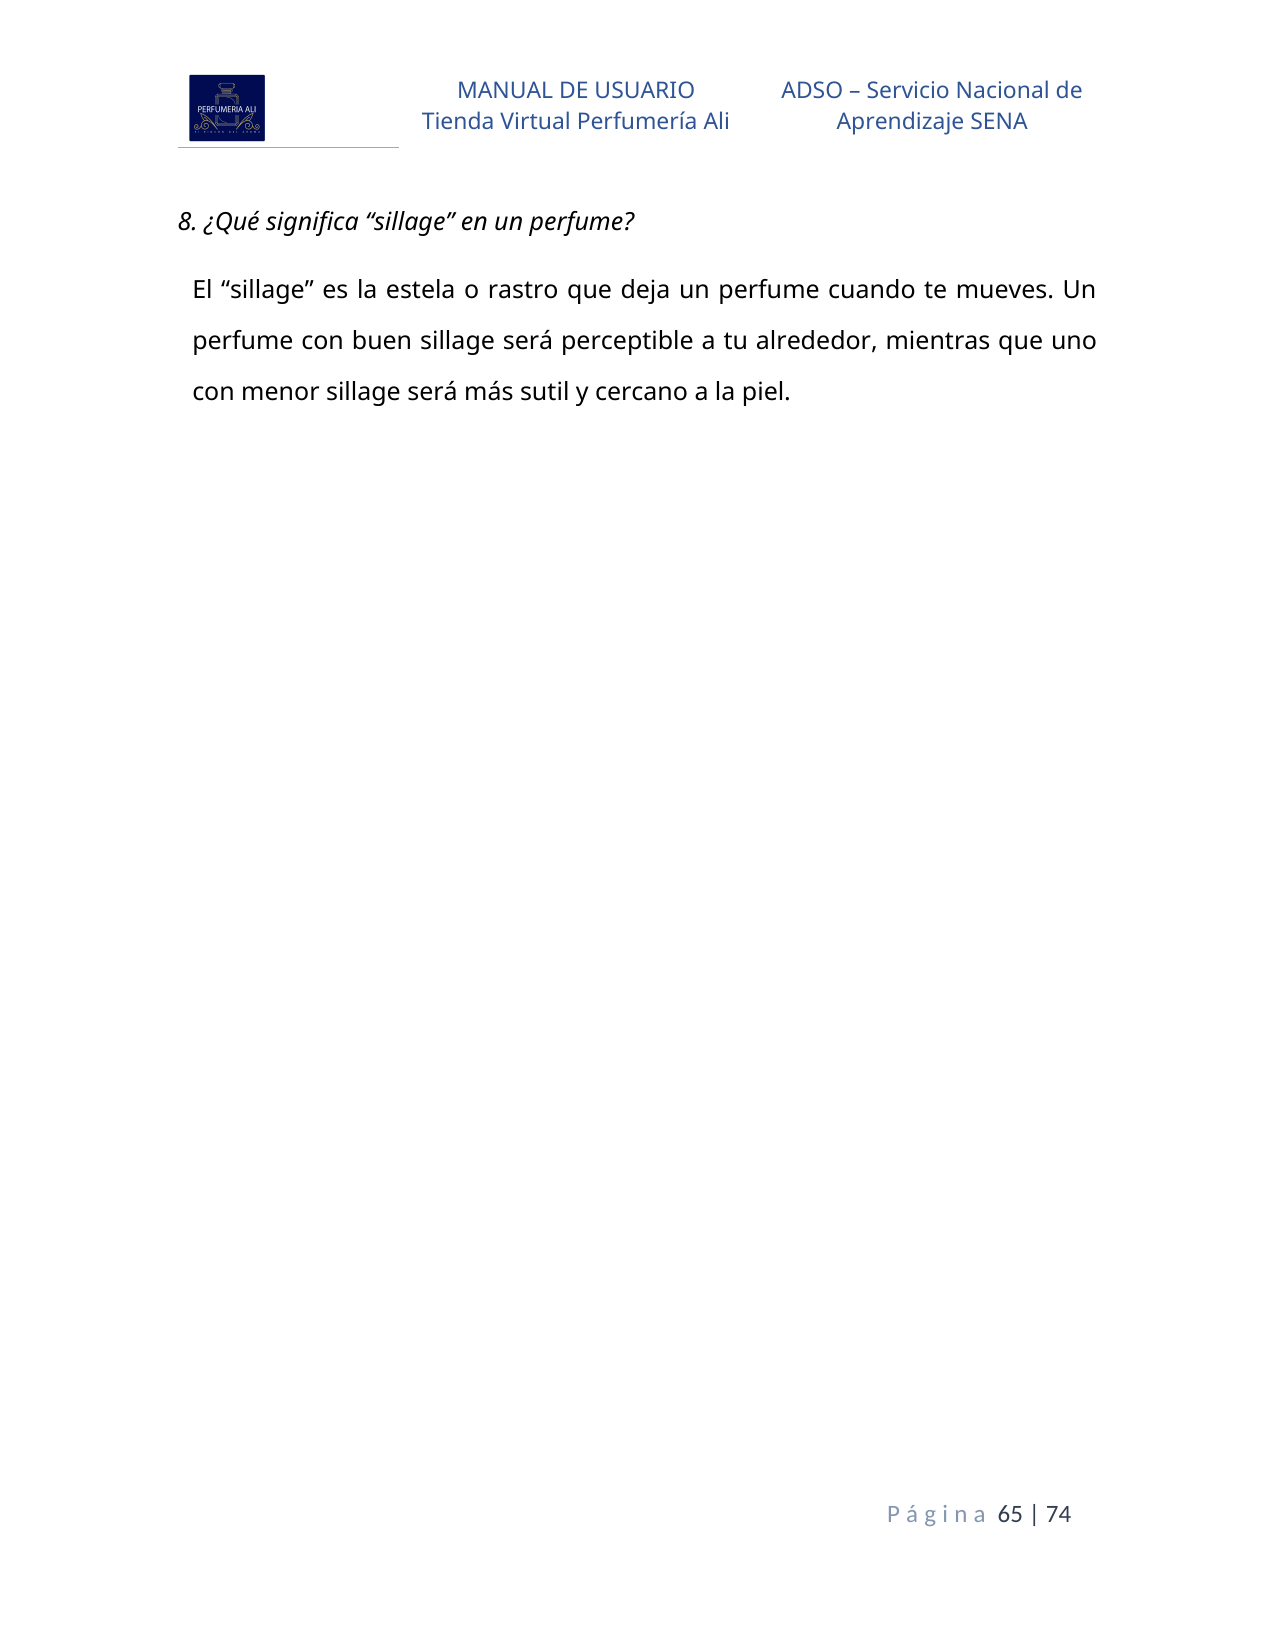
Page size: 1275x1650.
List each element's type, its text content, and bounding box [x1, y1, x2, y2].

text El “sillage” es la estela o rastro que deja un perfume cuando te mueves. Un perfume con buen sillage será perceptible a tu alrededor, mientras que uno con menor sillage será más sutil y cercano a la piel. [192, 272, 1098, 408]
picture [188, 73, 266, 143]
text 8. ¿Qué significa “sillage” en un perfume? [177, 204, 1098, 238]
